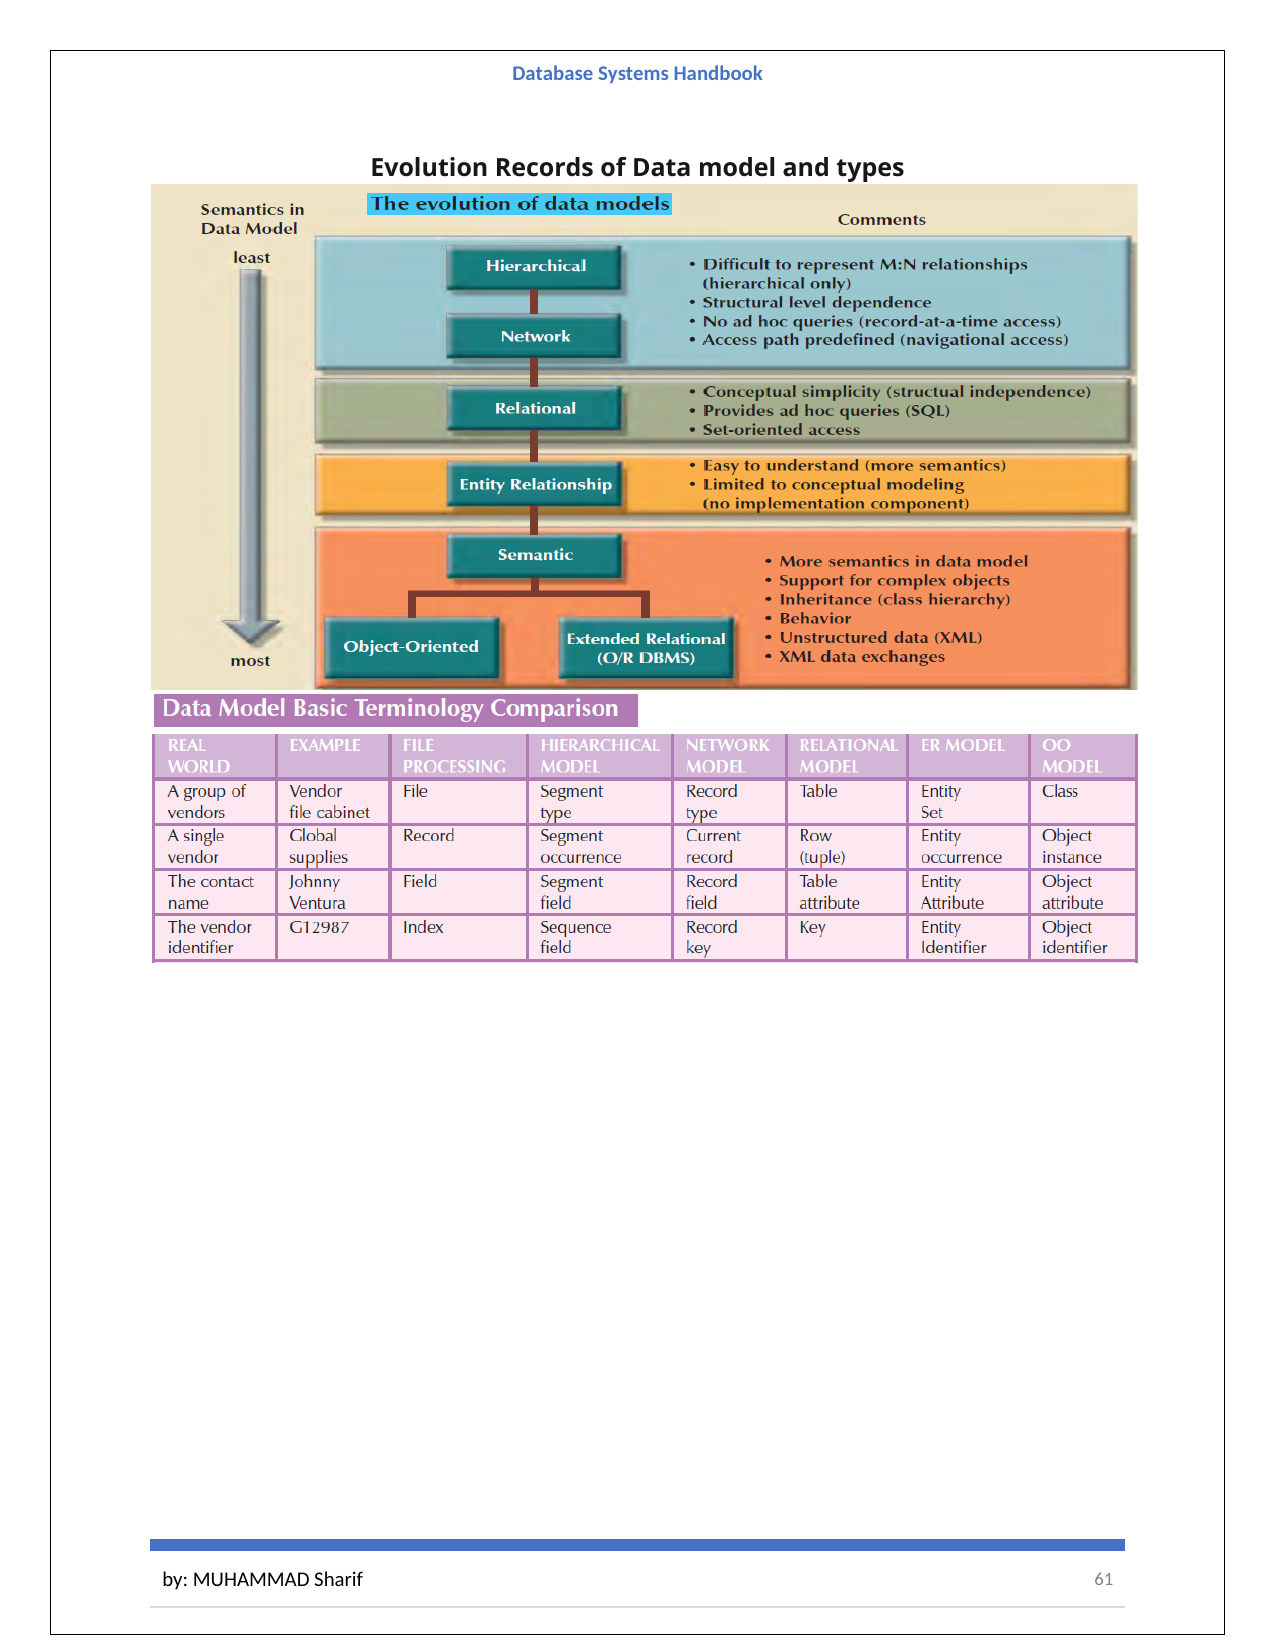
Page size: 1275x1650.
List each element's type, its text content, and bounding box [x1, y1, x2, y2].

text Evolution Records of Data model and types [150, 150, 1125, 184]
picture [150, 184, 1141, 964]
